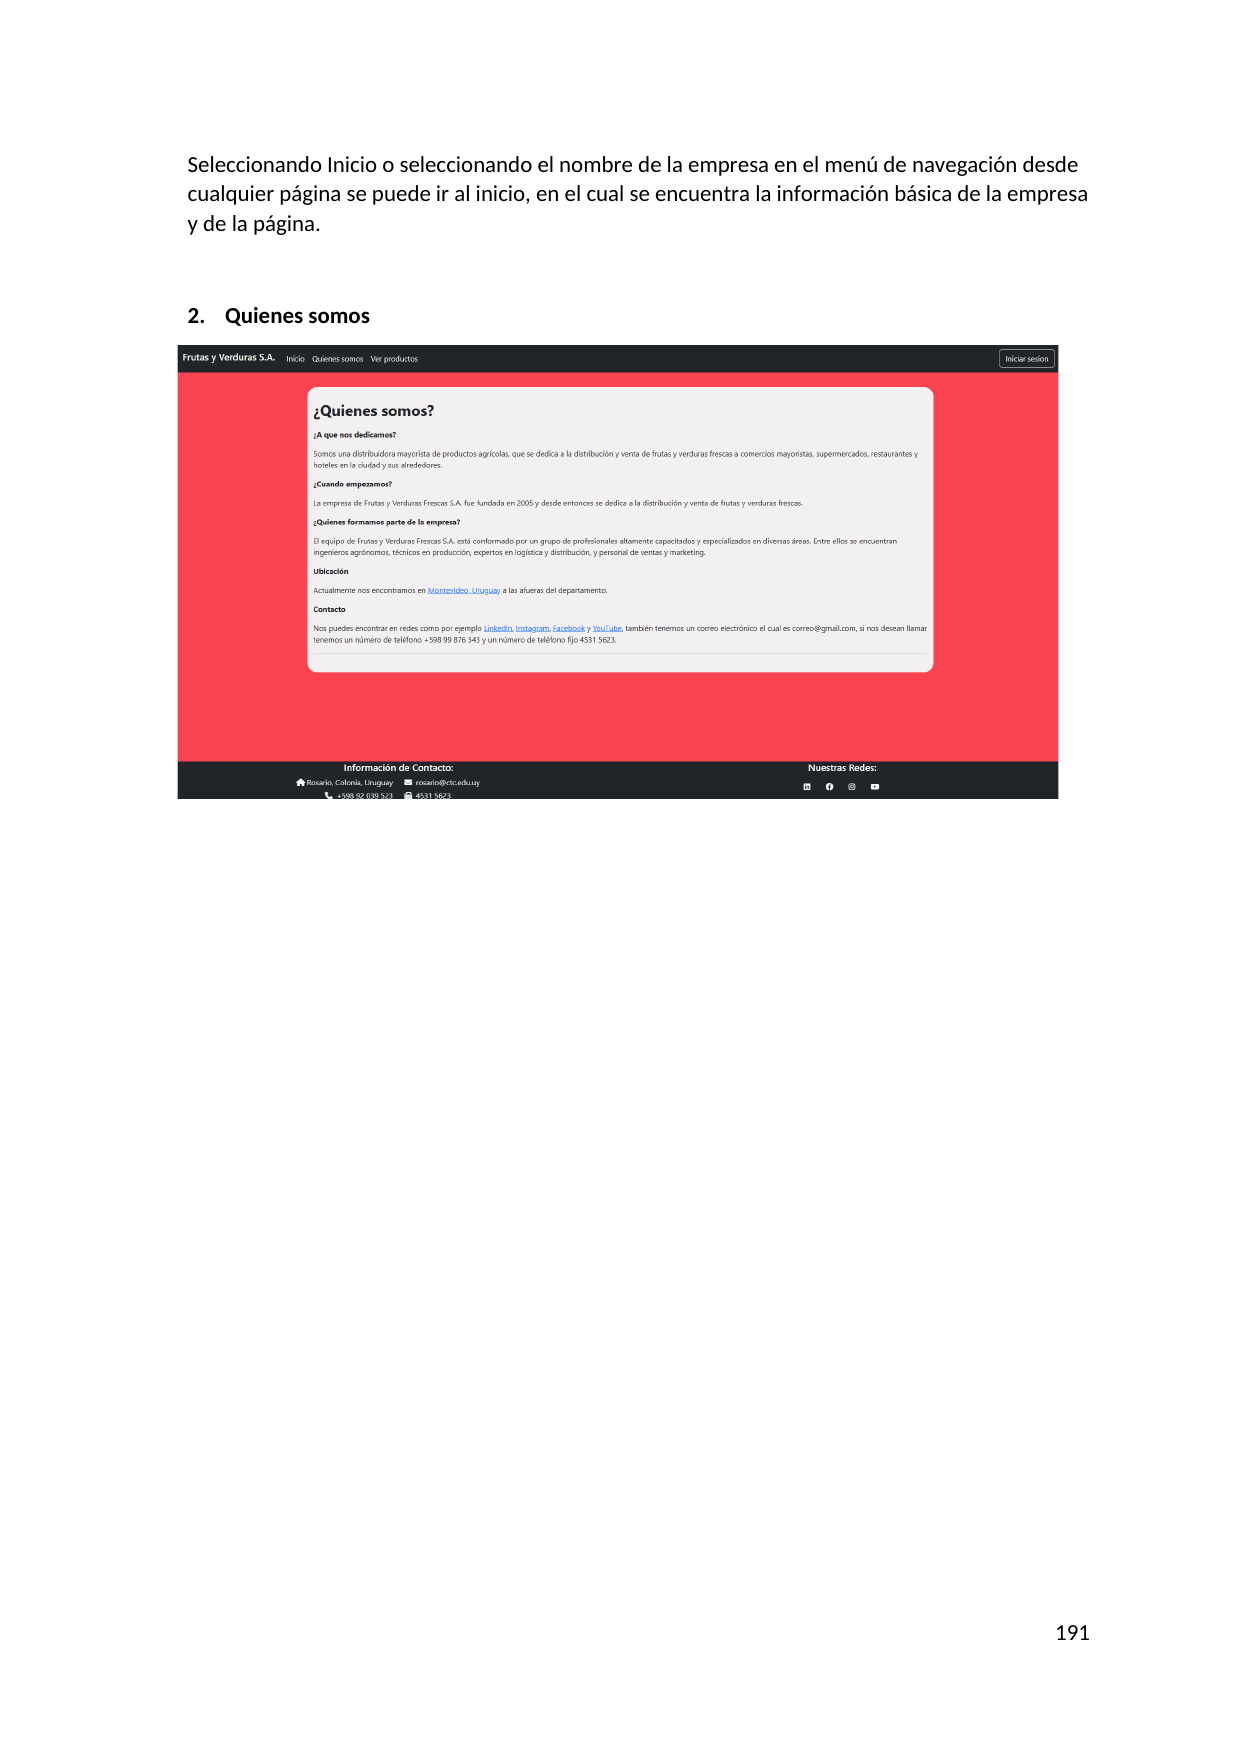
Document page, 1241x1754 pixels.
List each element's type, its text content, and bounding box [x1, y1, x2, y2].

text Seleccionando Inicio o seleccionando el nombre de la empresa en el menú de navegación desde cualquier página se puede ir al inicio, en el cual se encuentra la información básica de la empresa y de la página. [187, 150, 1090, 237]
list Quienes somos [187, 301, 1090, 329]
picture [177, 345, 1058, 798]
